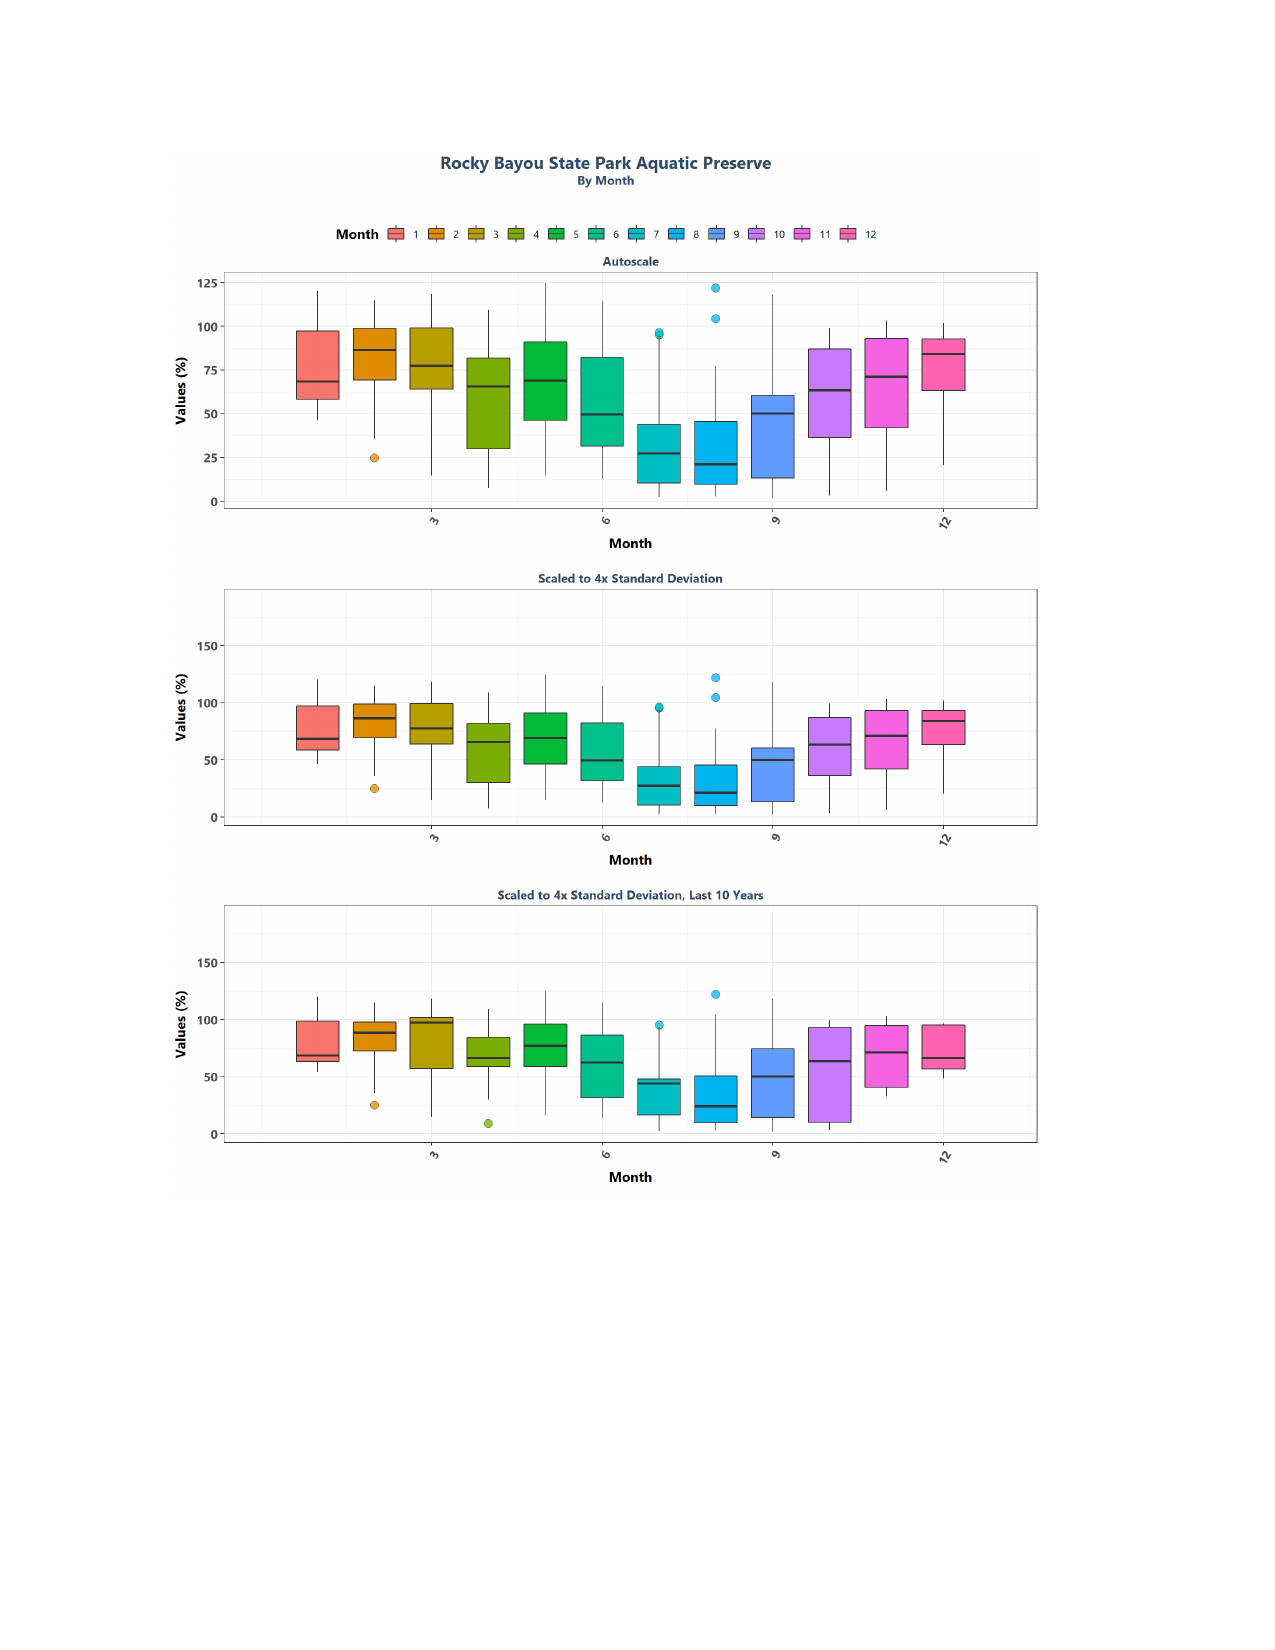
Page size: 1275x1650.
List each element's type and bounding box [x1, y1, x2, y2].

picture [168, 150, 1044, 1200]
